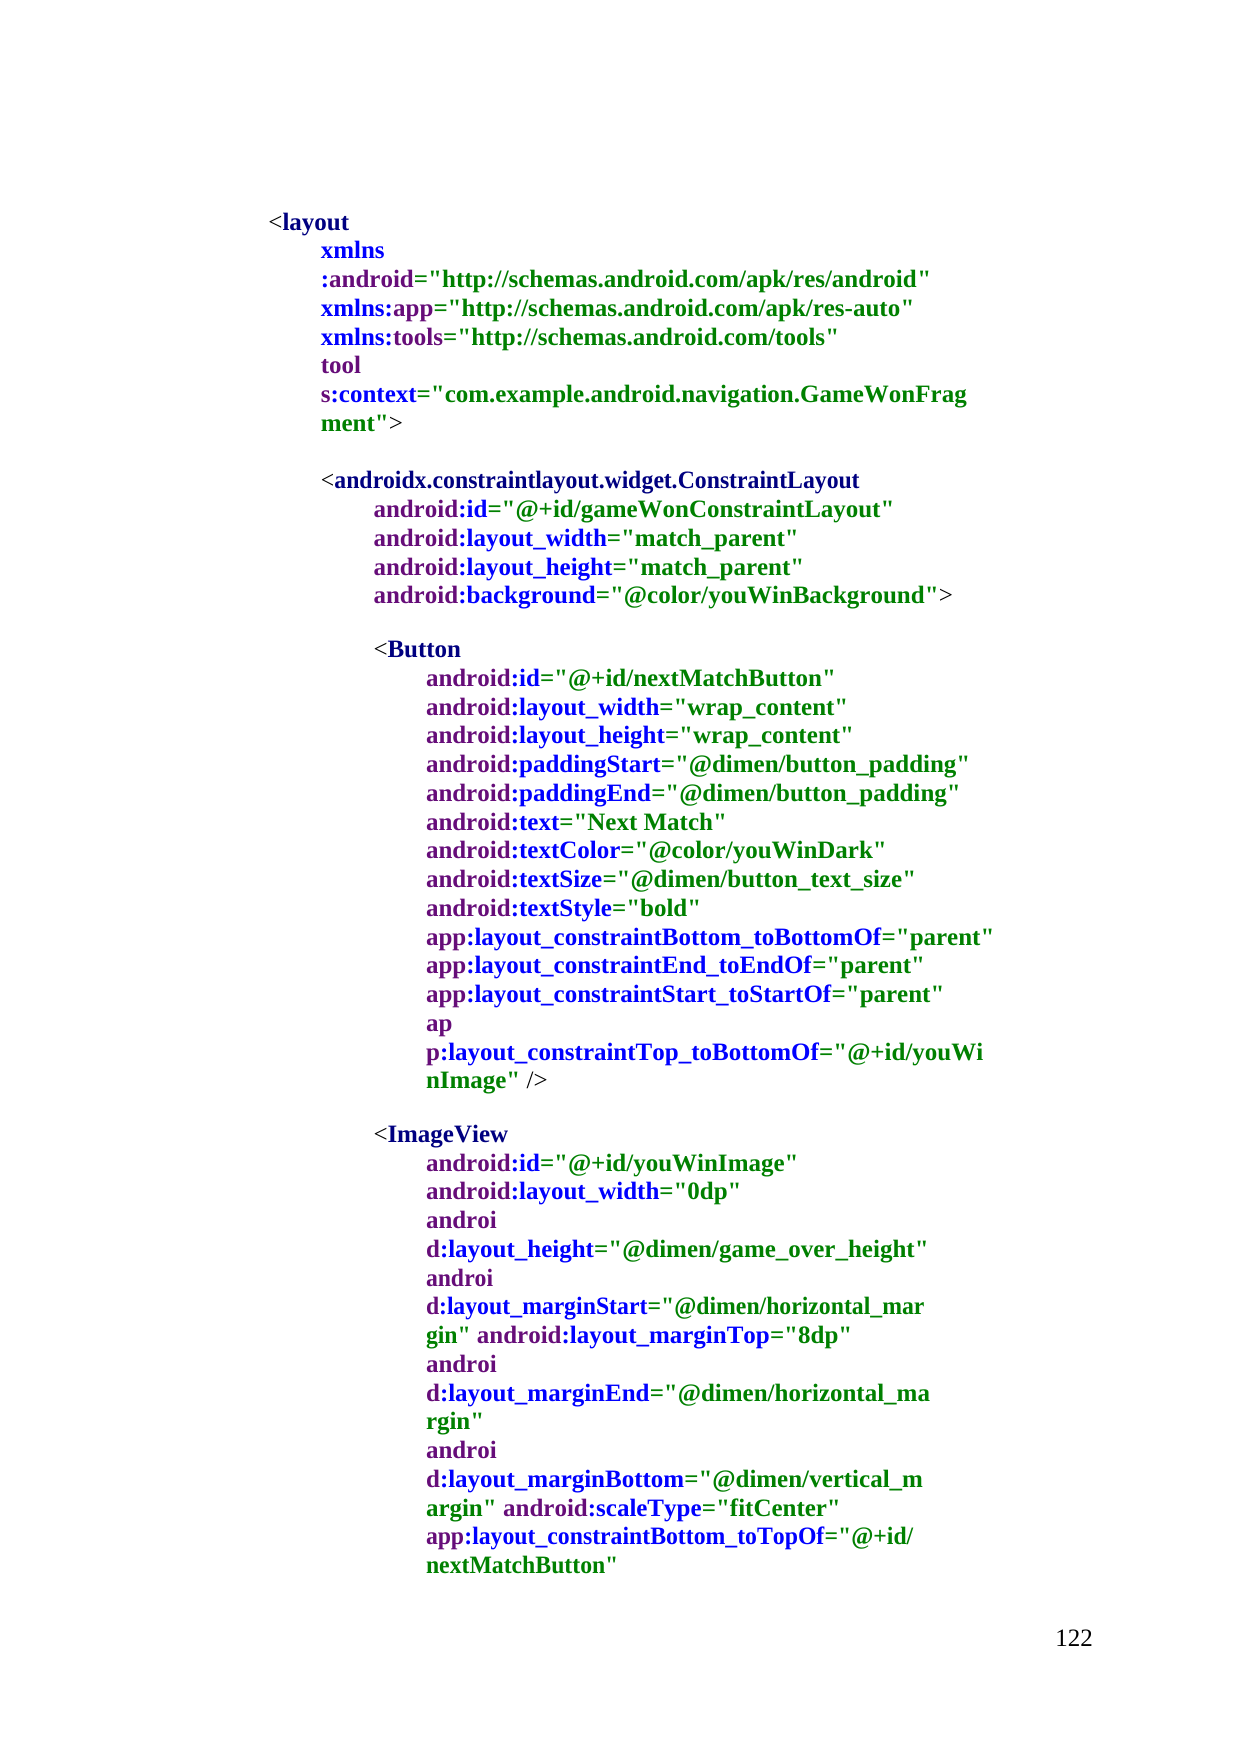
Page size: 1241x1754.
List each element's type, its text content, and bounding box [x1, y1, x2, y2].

text <ImageView [373, 1123, 1092, 1148]
text android:id="@+id/nextMatchButton" android:layout_width="wrap_content" android:layout_height="wrap_content" android:paddingStart="@dimen/button_padding" android:paddingEnd="@dimen/button_padding" android:text="Next Match" android:textColor="@color/youWinDark" android:textSize="@dimen/button_text_size" android:textStyle="bold" app:layout_constraintBottom_toBottomOf="parent" app:layout_constraintEnd_toEndOf="parent" app:layout_constraintStart_toStartOf="parent" app:layout_constraintTop_toBottomOf="@+id/youWinImage" /> [426, 663, 995, 1094]
text <androidx.constraintlayout.widget.ConstraintLayout android:id="@+id/gameWonConstraintLayout" android:layout_width="match_parent" android:layout_height="match_parent" android:background="@color/youWinBackground"> [321, 466, 1092, 609]
text <layout xmlns:android="http://schemas.android.com/apk/res/android" xmlns:app="http://schemas.android.com/apk/res-auto" xmlns:tools="http://schemas.android.com/tools" tools:context="com.example.android.navigation.GameWonFragment"> [268, 207, 968, 437]
text android:id="@+id/youWinImage" android:layout_width="0dp" android:layout_height="@dimen/game_over_height" android:layout_marginStart="@dimen/horizontal_margin" android:layout_marginTop="8dp" android:layout_marginEnd="@dimen/horizontal_margin" android:layout_marginBottom="@dimen/vertical_margin" android:scaleType="fitCenter" [426, 1148, 934, 1521]
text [426, 1521, 1092, 1579]
text <Button [373, 638, 1092, 663]
